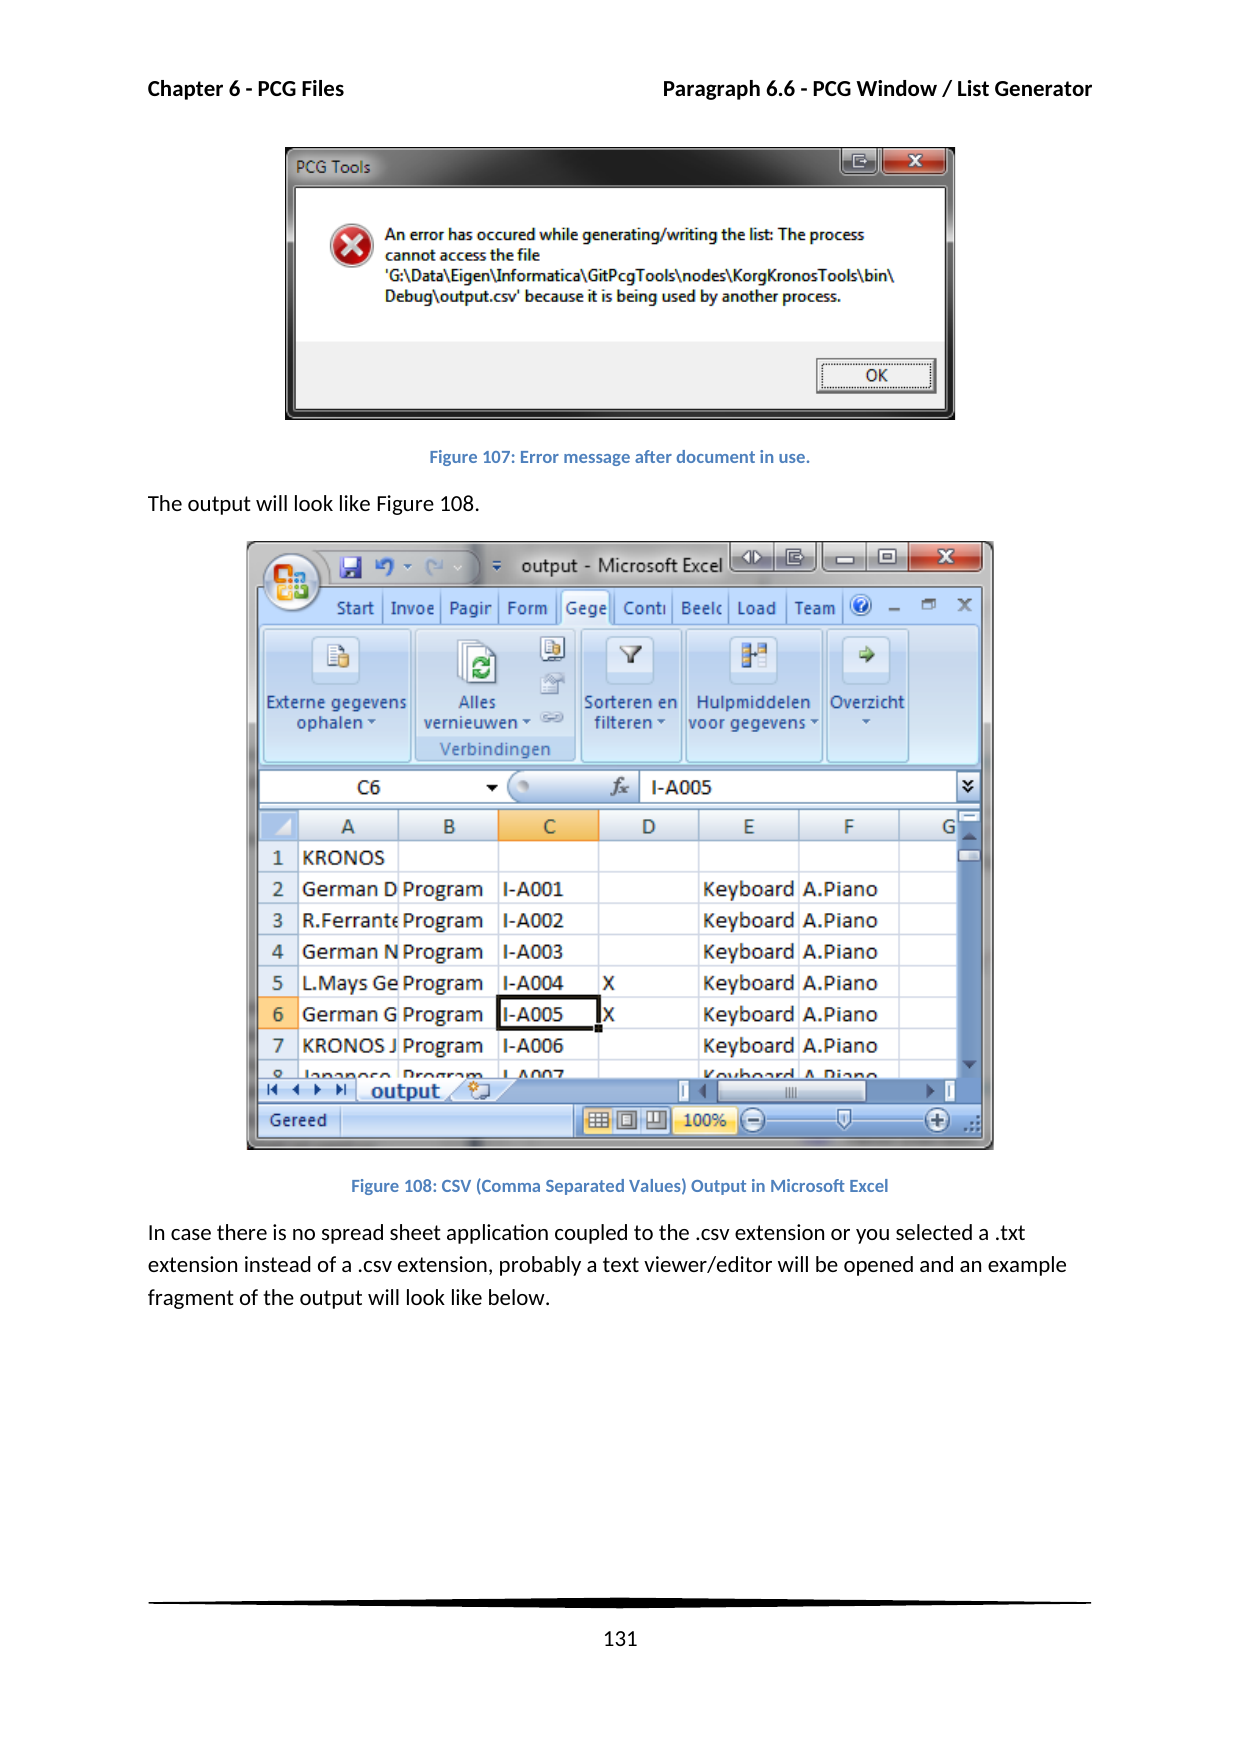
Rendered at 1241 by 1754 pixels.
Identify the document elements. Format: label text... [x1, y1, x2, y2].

text In case there is no spread sheet application coupled to the .csv extension or you selected a .txt extension instead of a .csv extension, probably a text viewer/editor will be opened and an example fragment of the output will look like below. [148, 1218, 1093, 1311]
picture [285, 147, 956, 420]
picture [246, 541, 994, 1150]
